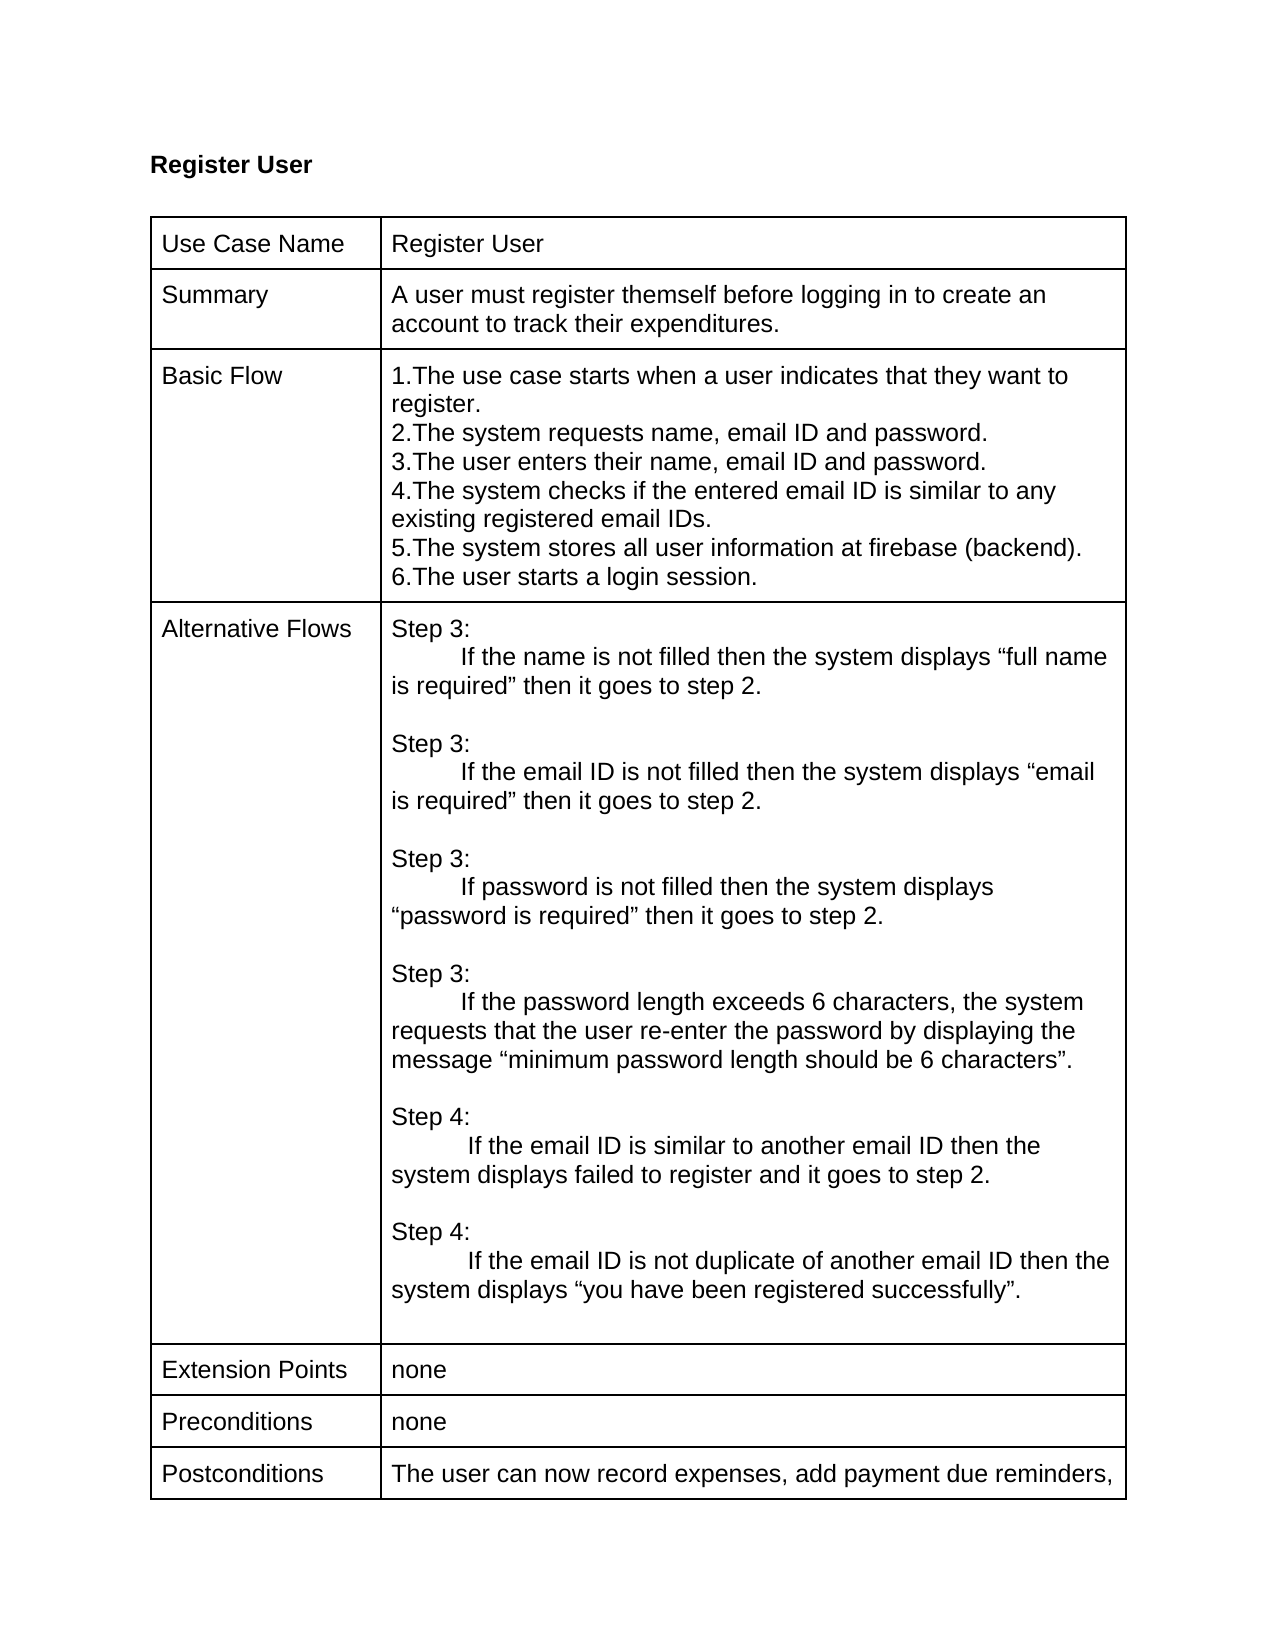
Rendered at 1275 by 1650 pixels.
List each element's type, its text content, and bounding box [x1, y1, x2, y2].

table_cell none [382, 1345, 1125, 1394]
table_cell Extension Points [152, 1345, 380, 1394]
table_cell none [382, 1396, 1125, 1446]
table_cell Alternative Flows [152, 603, 380, 1343]
table_cell Basic Flow [152, 350, 380, 601]
table_cell Preconditions [152, 1396, 380, 1446]
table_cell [382, 1448, 1125, 1498]
table_cell Step 3: If the name is not filled then the system displays “full name is required” then it goes to step 2. Step 3: If the email ID is not filled then the system displays “email is required” then it goes to step 2. Step 3: If password is not filled then the system displays “password is required” then it goes to step 2. Step 3: If the password length exceeds 6 characters, the system requests that the user re-enter the password by displaying the message “minimum password length should be 6 characters”. Step 4: If the email ID is similar to another email ID then the system displays failed to register and it goes to step 2. Step 4: If the email ID is not duplicate of another email ID then the system displays “you have been registered successfully”. [382, 603, 1125, 1343]
table_cell 1.The use case starts when a user indicates that they want to register. 2.The system requests name, email ID and password. 3.The user enters their name, email ID and password. 4.The system checks if the entered email ID is similar to any existing registered email IDs. 5.The system stores all user information at firebase (backend). 6.The user starts a login session. [382, 350, 1125, 601]
table_header Use Case Name [152, 218, 380, 268]
table_cell Summary [152, 270, 380, 348]
table_cell A user must register themself before logging in to create an account to track their expenditures. [382, 270, 1125, 348]
table_cell Postconditions [152, 1448, 380, 1498]
text Register User [150, 150, 1125, 179]
table_header Register User [382, 218, 1125, 268]
